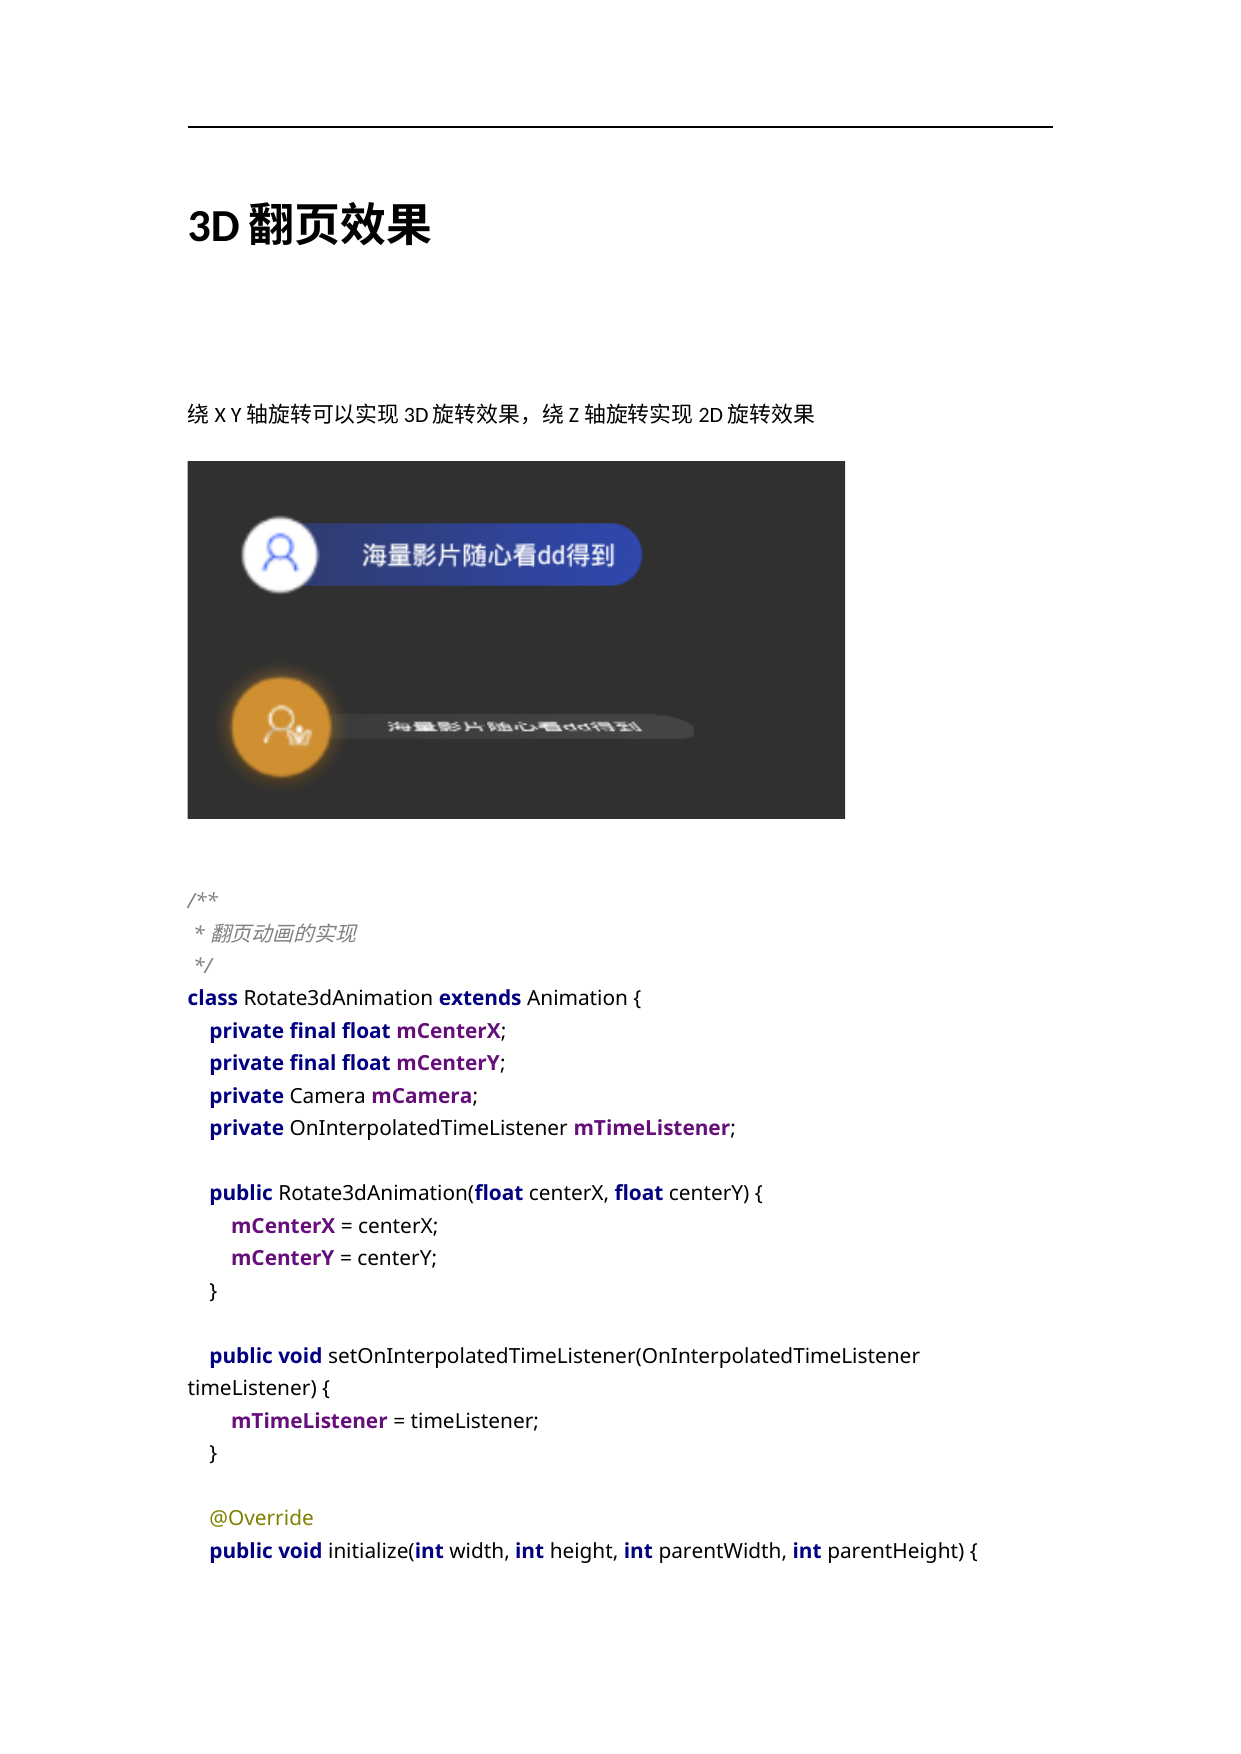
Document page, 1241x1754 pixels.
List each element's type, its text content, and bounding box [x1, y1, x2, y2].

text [187, 884, 1053, 1566]
picture [187, 461, 846, 819]
subtitle 3D翻页效果 [187, 173, 1053, 270]
text 绕 X Y 轴旋转可以实现3D旋转效果，绕 Z 轴旋转实现 2D 旋转效果 [187, 396, 1053, 429]
